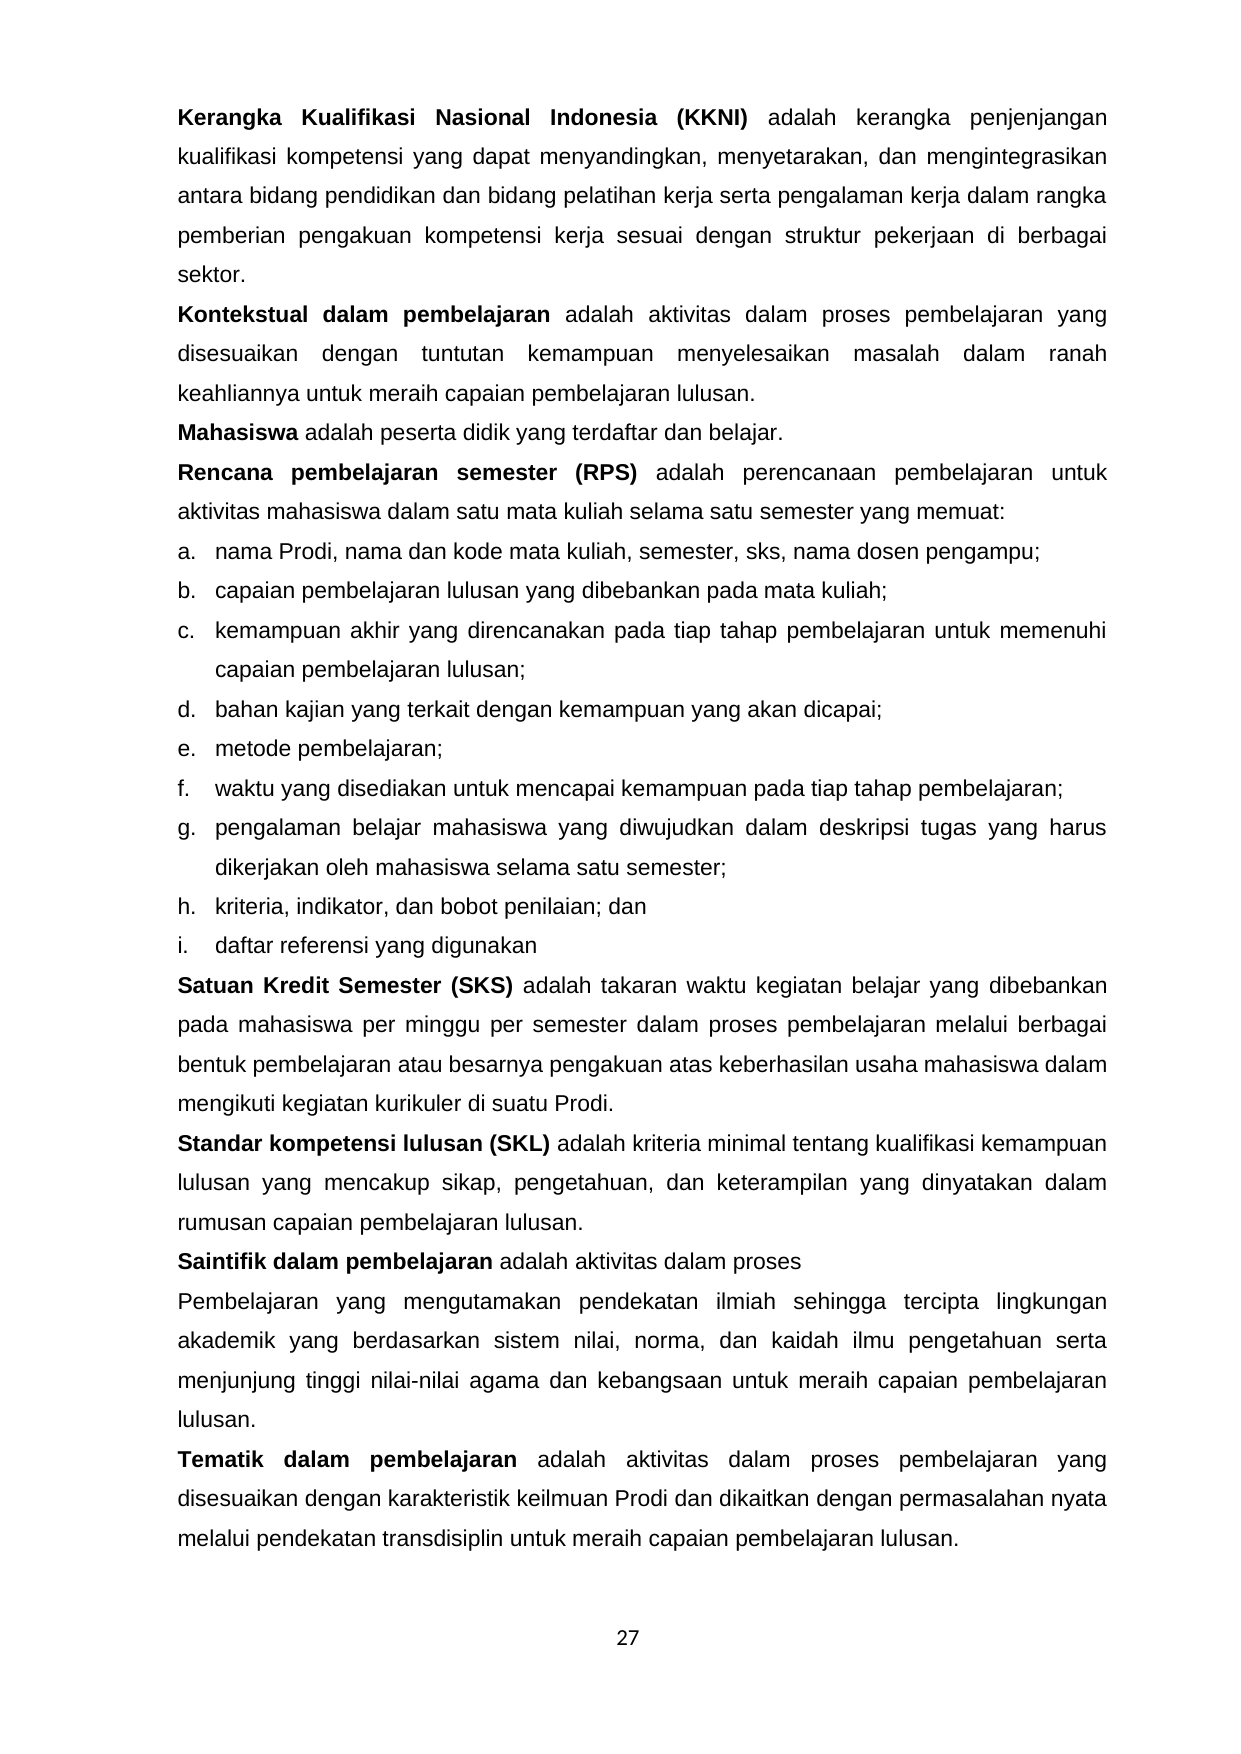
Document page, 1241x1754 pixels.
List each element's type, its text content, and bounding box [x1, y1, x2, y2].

text Kontekstual dalam pembelajaran adalah aktivitas dalam proses pembelajaran yang disesuaikan dengan tuntutan kemampuan menyelesaikan masalah dalam ranah keahliannya untuk meraih capaian pembelajaran lulusan. [177, 301, 1107, 406]
text Rencana pembelajaran semester (RPS) adalah perencanaan pembelajaran untuk aktivitas mahasiswa dalam satu mata kuliah selama satu semester yang memuat: [177, 459, 1107, 524]
text Kerangka Kualifikasi Nasional Indonesia (KKNI) adalah kerangka penjenjangan kualifikasi kompetensi yang dapat menyandingkan, menyetarakan, dan mengintegrasikan antara bidang pendidikan dan bidang pelatihan kerja serta pengalaman kerja dalam rangka pemberian pengakuan kompetensi kerja sesuai dengan struktur pekerjaan di berbagai sektor. [177, 103, 1107, 288]
list kriteria, indikator, dan bobot penilaian; dan [177, 893, 1107, 919]
list kemampuan akhir yang direncanakan pada tiap tahap pembelajaran untuk memenuhi capaian pembelajaran lulusan; [177, 617, 1107, 682]
list daftar referensi yang digunakan [177, 932, 1107, 959]
text Standar kompetensi lulusan (SKL) adalah kriteria minimal tentang kualifikasi kemampuan lulusan yang mencakup sikap, pengetahuan, dan keterampilan yang dinyatakan dalam rumusan capaian pembelajaran lulusan. [177, 1130, 1107, 1235]
text Pembelajaran yang mengutamakan pendekatan ilmiah sehingga tercipta lingkungan akademik yang berdasarkan sistem nilai, norma, dan kaidah ilmu pengetahuan serta menjunjung tinggi nilai-nilai agama dan kebangsaan untuk meraih capaian pembelajaran lulusan. [177, 1288, 1107, 1433]
text Saintifik dalam pembelajaran adalah aktivitas dalam proses [177, 1248, 1107, 1275]
list capaian pembelajaran lulusan yang dibebankan pada mata kuliah; [177, 577, 1107, 603]
list pengalaman belajar mahasiswa yang diwujudkan dalam deskripsi tugas yang harus dikerjakan oleh mahasiswa selama satu semester; [177, 814, 1107, 880]
text Tematik dalam pembelajaran adalah aktivitas dalam proses pembelajaran yang disesuaikan dengan karakteristik keilmuan Prodi dan dikaitkan dengan permasalahan nyata melalui pendekatan transdisiplin untuk meraih capaian pembelajaran lulusan. [177, 1446, 1107, 1551]
list waktu yang disediakan untuk mencapai kemampuan pada tiap tahap pembelajaran; [177, 774, 1107, 801]
list nama Prodi, nama dan kode mata kuliah, semester, sks, nama dosen pengampu; [177, 538, 1107, 564]
text Mahasiswa adalah peserta didik yang terdaftar dan belajar. [177, 419, 1107, 446]
text Satuan Kredit Semester (SKS) adalah takaran waktu kegiatan belajar yang dibebankan pada mahasiswa per minggu per semester dalam proses pembelajaran melalui berbagai bentuk pembelajaran atau besarnya pengakuan atas keberhasilan usaha mahasiswa dalam mengikuti kegiatan kurikuler di suatu Prodi. [177, 972, 1107, 1117]
list metode pembelajaran; [177, 735, 1107, 761]
list bahan kajian yang terkait dengan kemampuan yang akan dicapai; [177, 696, 1107, 722]
